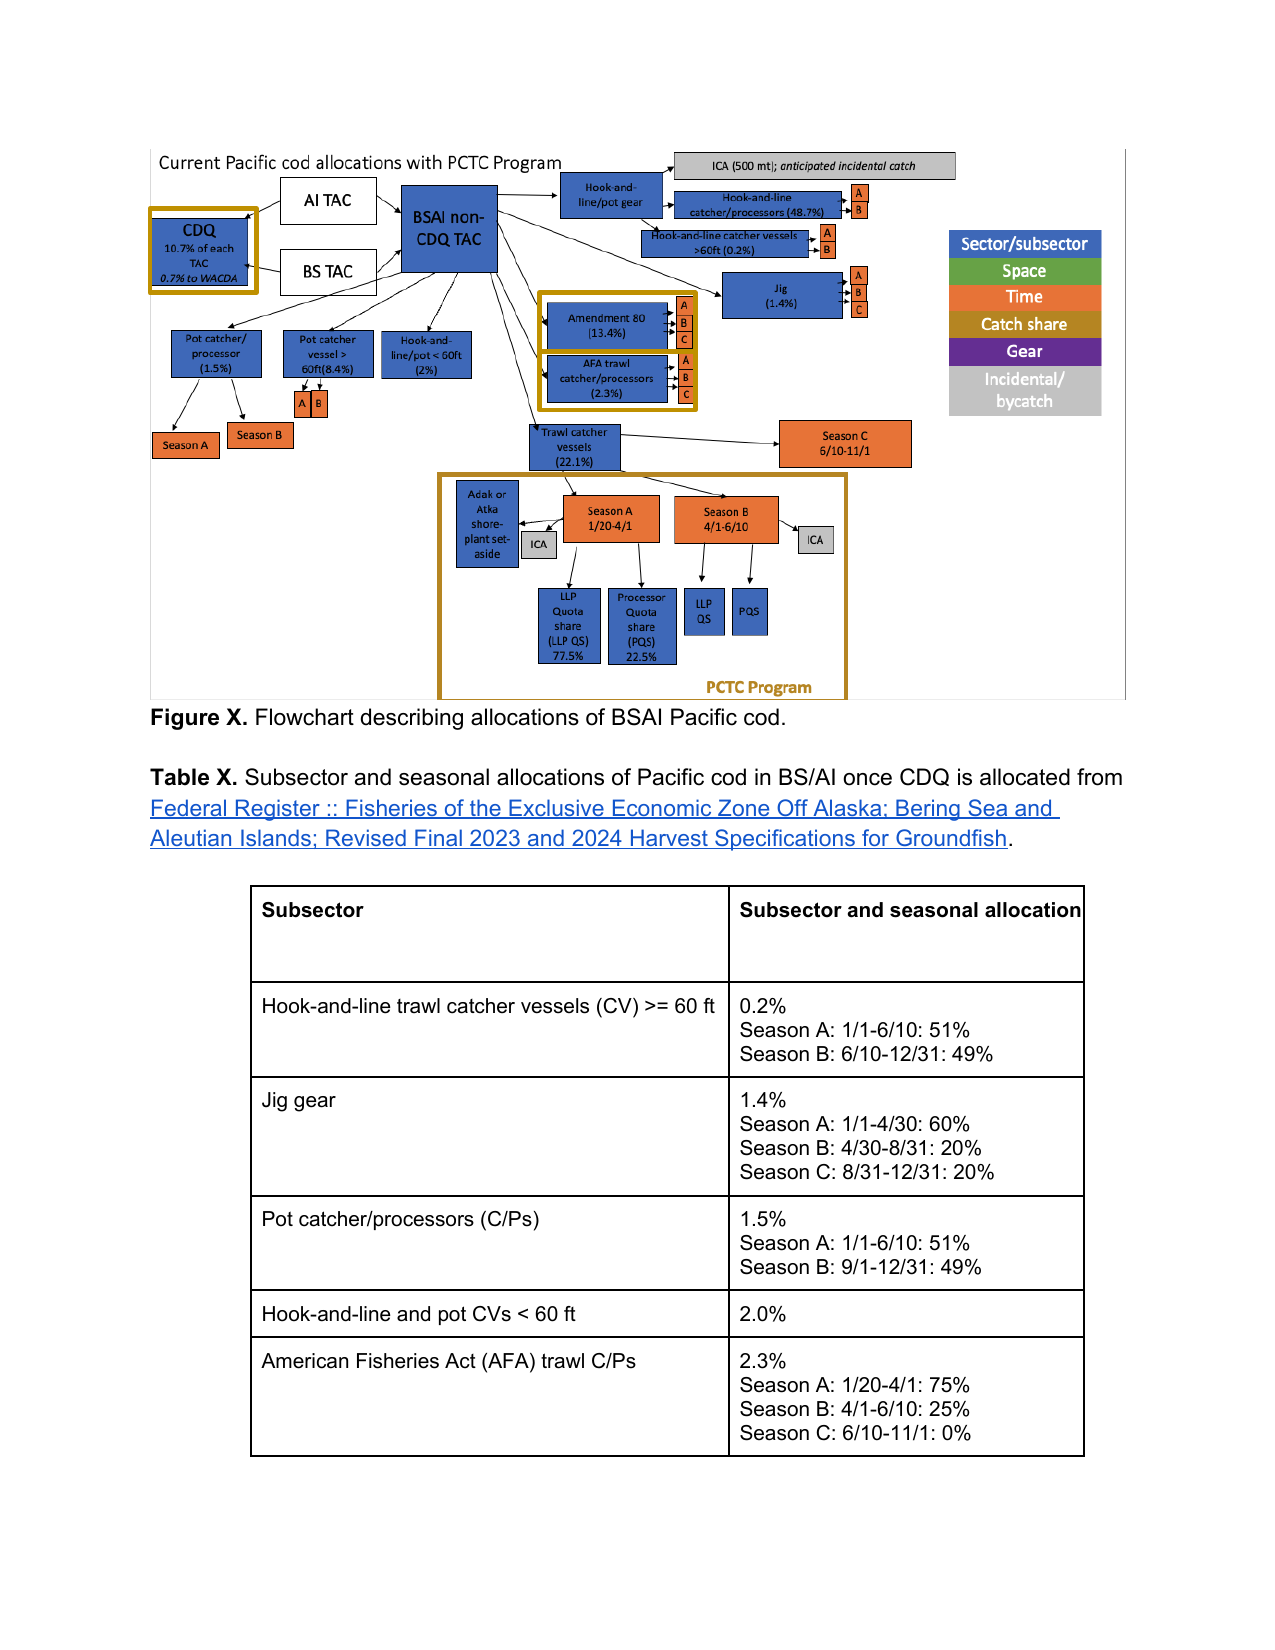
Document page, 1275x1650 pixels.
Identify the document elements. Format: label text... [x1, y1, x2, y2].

table_cell Hook-and-line trawl catcher vessels (CV) >= 60 ft [252, 983, 728, 1076]
table_header Subsector and seasonal allocation [730, 887, 1083, 981]
table_cell Hook-and-line and pot CVs < 60 ft [252, 1291, 728, 1336]
table_cell Pot catcher/processors (C/Ps) [252, 1197, 728, 1289]
table_cell 2.0% [730, 1291, 1083, 1336]
table_cell 2.3% Season A: 1/20-4/1: 75% Season B: 4/1-6/10: 25% Season C: 6/10-11/1: 0% [730, 1338, 1083, 1455]
table_cell 1.5% Season A: 1/1-6/10: 51% Season B: 9/1-12/31: 49% [730, 1197, 1083, 1289]
picture [152, 211, 254, 290]
picture [150, 149, 1126, 700]
text Figure X. Flowchart describing allocations of BSAI Pacific cod. [150, 704, 1125, 730]
table_cell 0.2% Season A: 1/1-6/10: 51% Season B: 6/10-12/31: 49% [730, 983, 1083, 1076]
text Table X. Subsector and seasonal allocations of Pacific cod in BS/AI once CDQ is allocated from Federal Register :: Fisheries of the Exclusive Economic Zone Off Alaska; Bering Sea and Aleutian Islands; Revised Final 2023 and 2024 Harvest Specifications for Groundfish. [150, 764, 1125, 851]
table_cell 1.4% Season A: 1/1-4/30: 60% Season B: 4/30-8/31: 20% Season C: 8/31-12/31: 20% [730, 1078, 1083, 1194]
table_header Subsector [252, 887, 728, 981]
table_cell American Fisheries Act (AFA) trawl C/Ps [252, 1338, 728, 1455]
table_cell Jig gear [252, 1078, 728, 1194]
